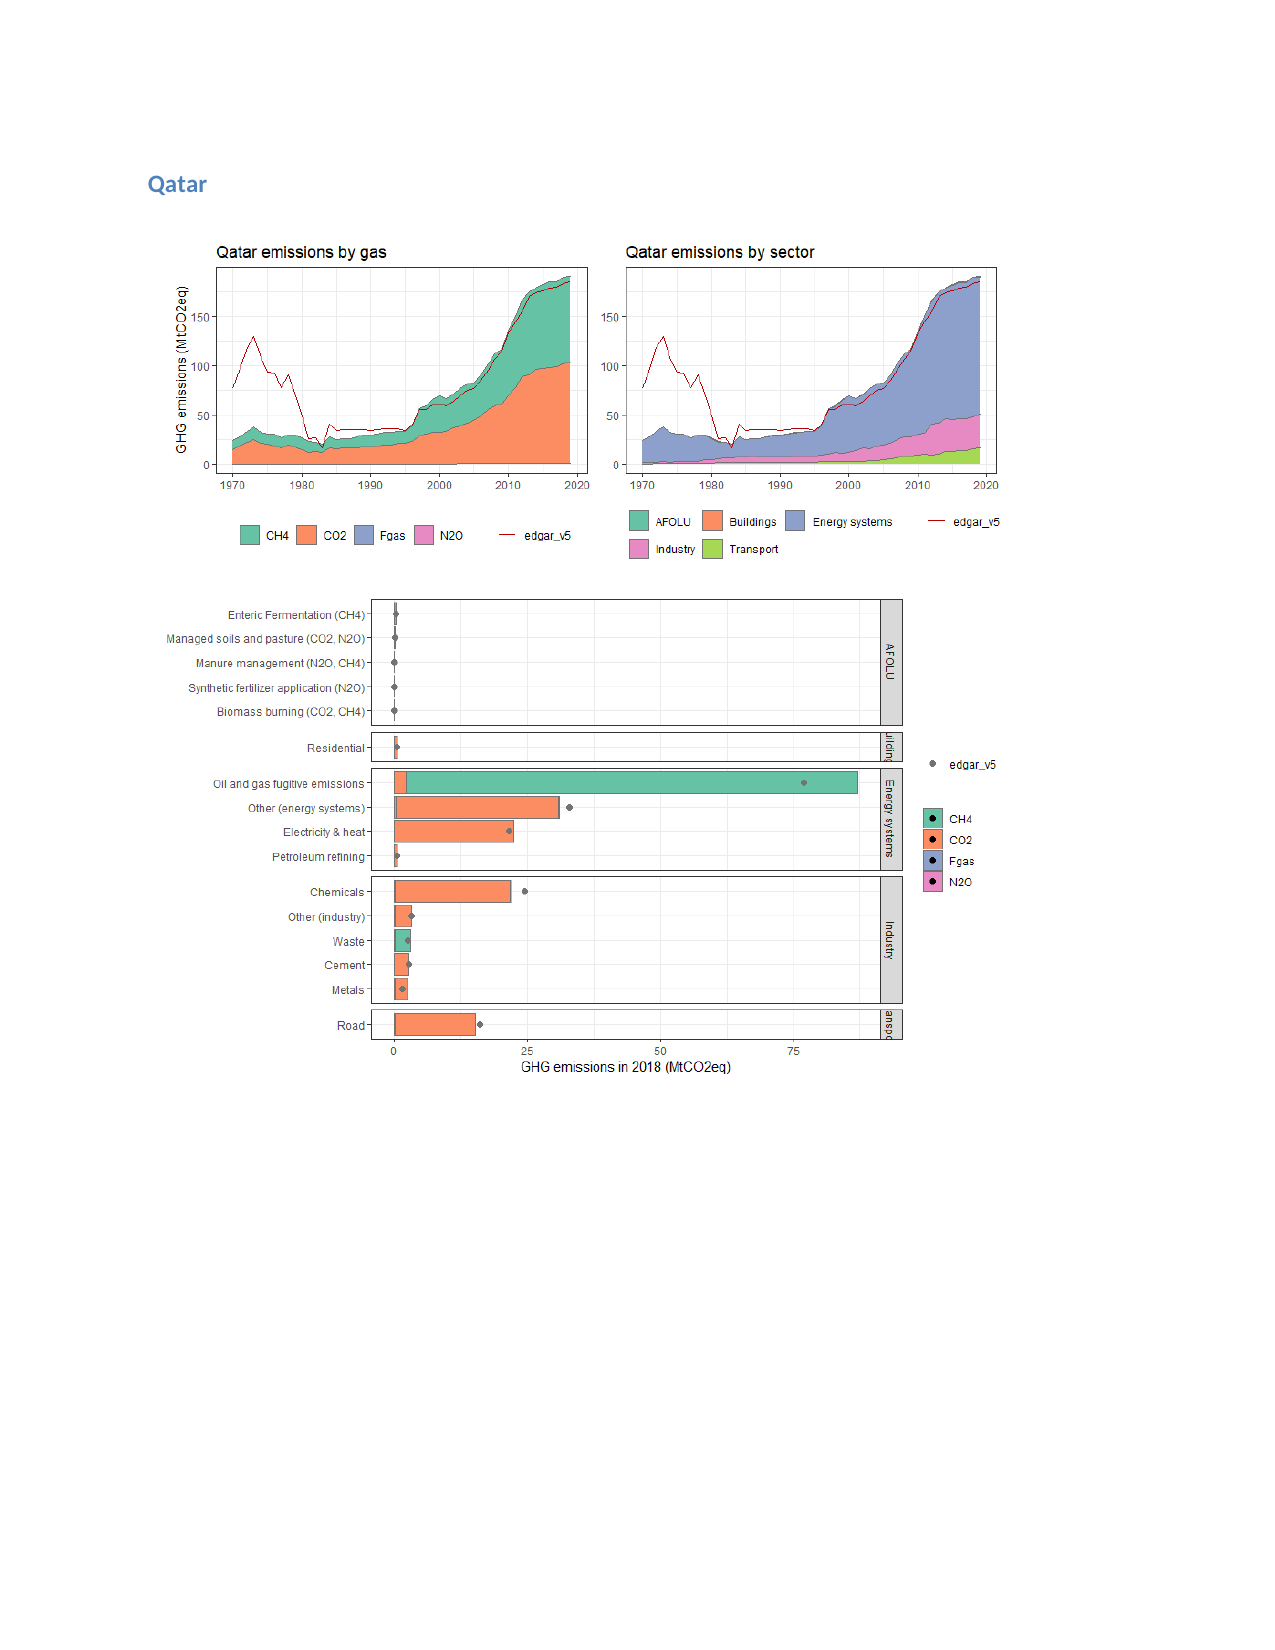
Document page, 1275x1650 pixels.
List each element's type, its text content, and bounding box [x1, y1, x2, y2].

subtitle Qatar [148, 168, 1127, 199]
picture [147, 217, 1023, 1093]
